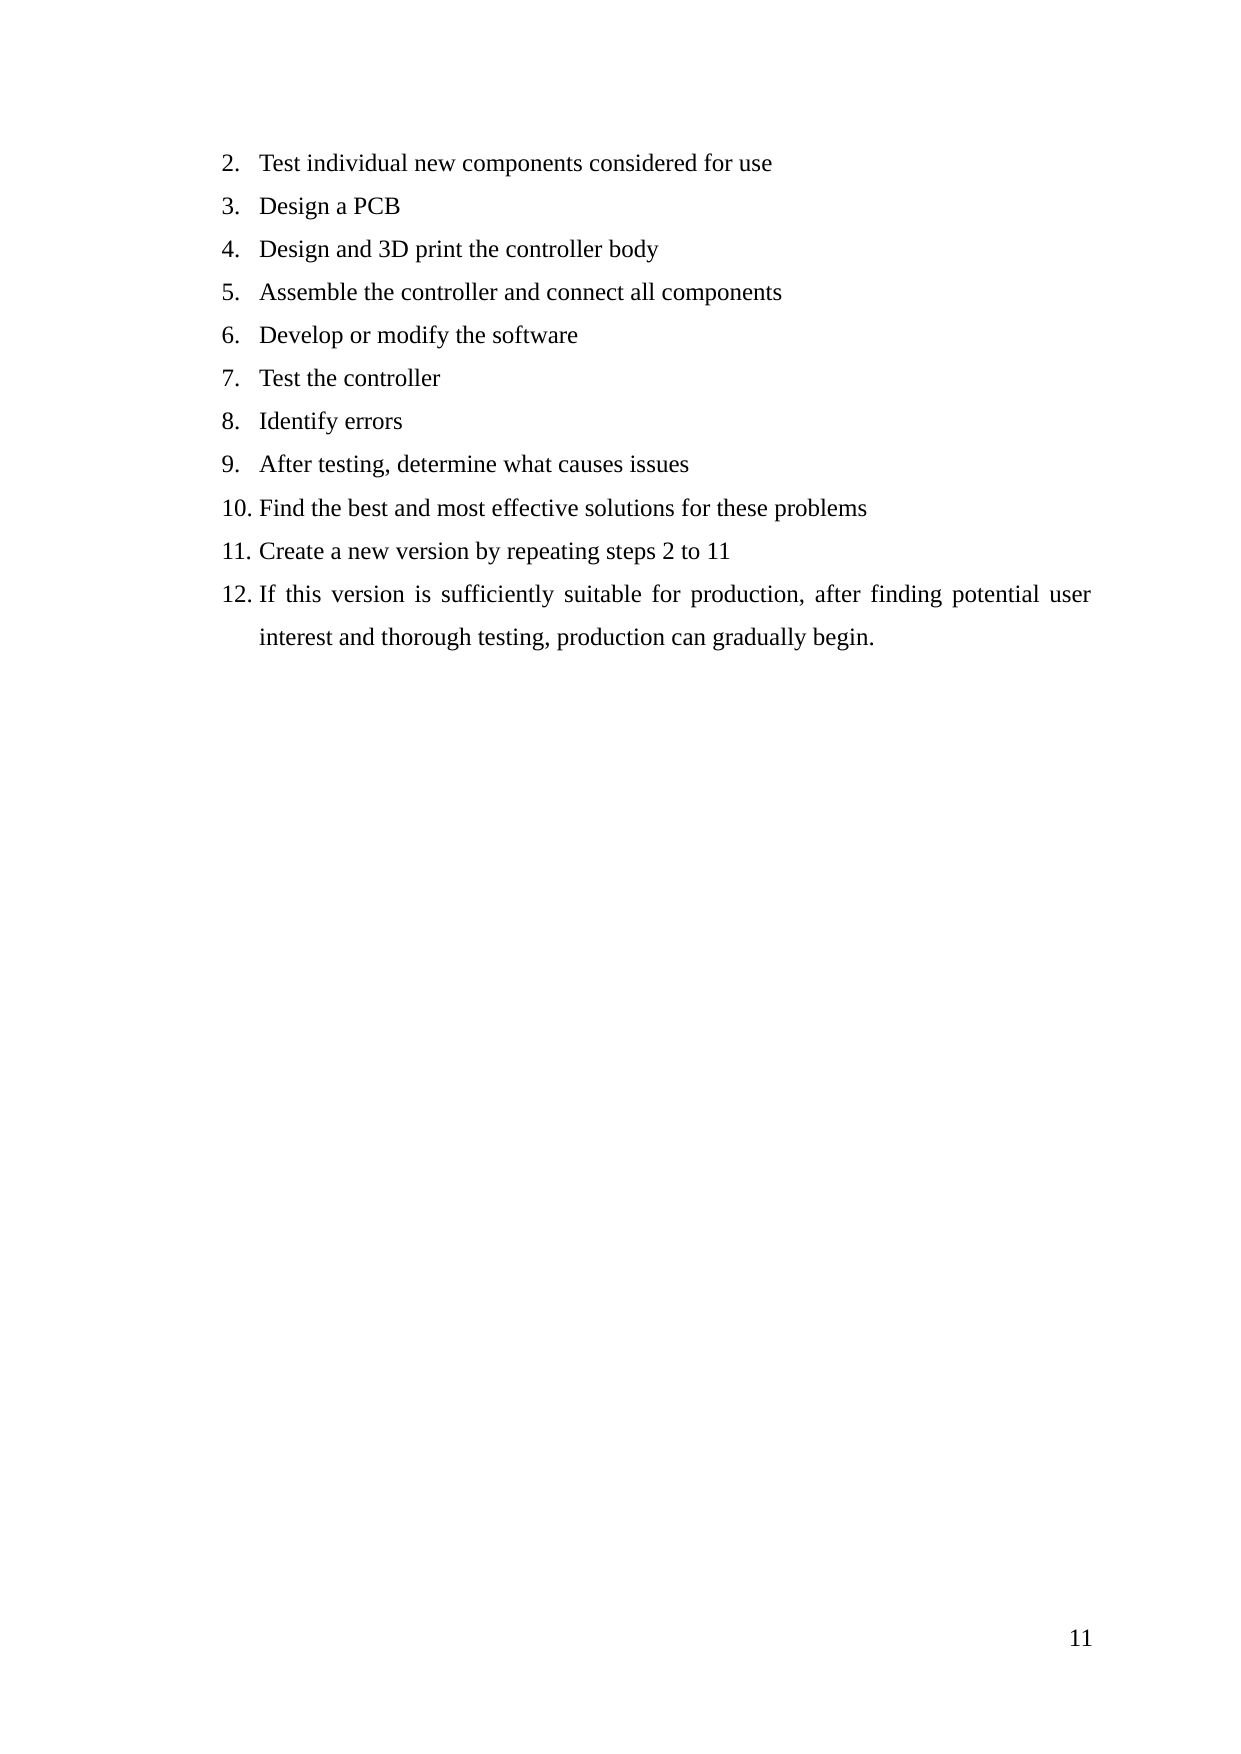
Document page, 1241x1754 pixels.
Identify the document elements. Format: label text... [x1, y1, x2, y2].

list Assemble the controller and connect all components [221, 277, 1093, 306]
list Identify errors [221, 406, 1093, 435]
list After testing, determine what causes issues [221, 449, 1093, 478]
list Develop or modify the software [221, 320, 1093, 349]
list Design and 3D print the controller body [221, 234, 1093, 263]
list Test individual new components considered for use [221, 148, 1093, 176]
list Find the best and most effective solutions for these problems [221, 493, 1093, 521]
list Create a new version by repeating steps 2 to 11 [221, 536, 1093, 564]
list Design a PCB [221, 191, 1093, 219]
list If this version is sufficiently suitable for production, after finding potential user interest and thorough testing, production can gradually begin. [221, 579, 1093, 651]
list Test the controller [221, 363, 1093, 392]
